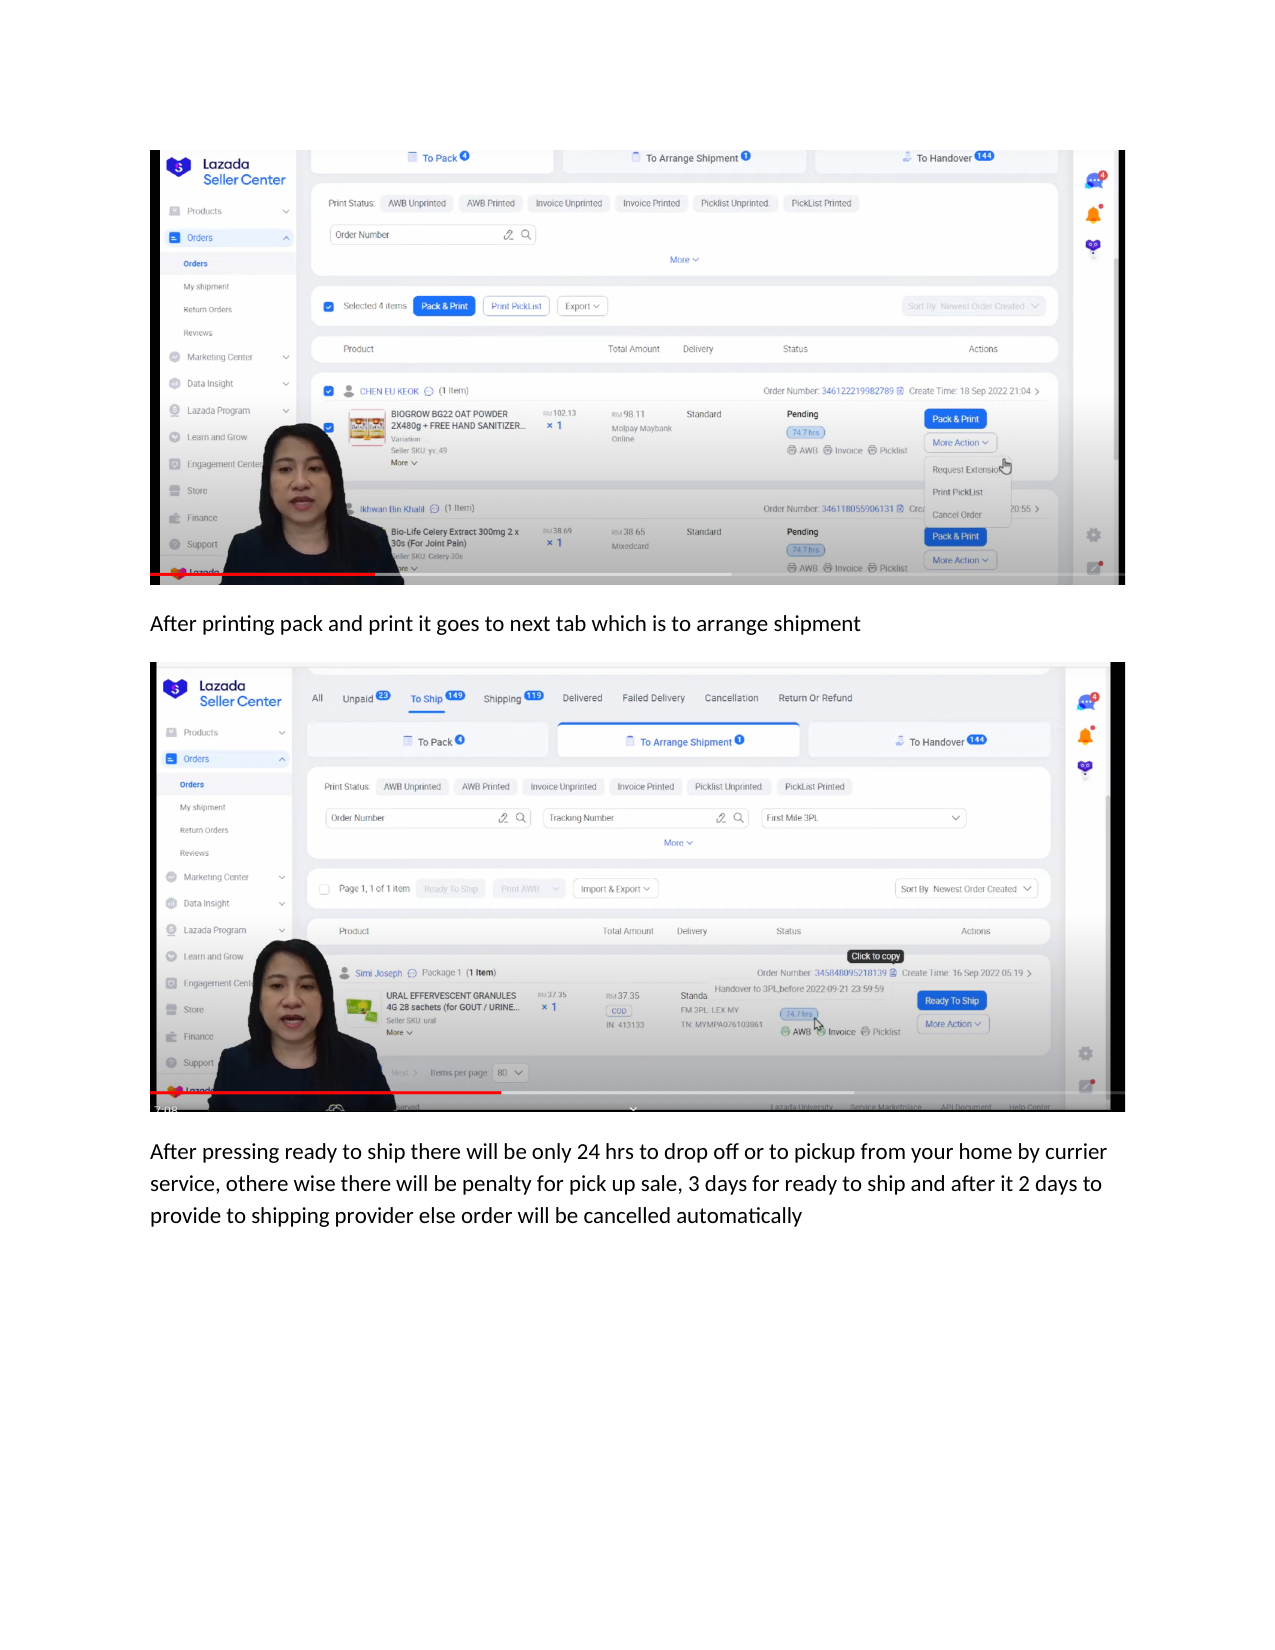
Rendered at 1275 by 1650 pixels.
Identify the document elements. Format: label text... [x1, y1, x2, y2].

picture [150, 150, 1125, 585]
text After pressing ready to ship there will be only 24 hrs to drop off or to pickup from your home by currier service, othere wise there will be penalty for pick up sale, 3 days for ready to ship and after it 2 days to provide to shipping provider else order will be cancelled automatically [150, 1137, 1125, 1229]
picture [150, 662, 1125, 1112]
text After printing pack and print it goes to next tab which is to arrange shipment [150, 609, 1125, 637]
